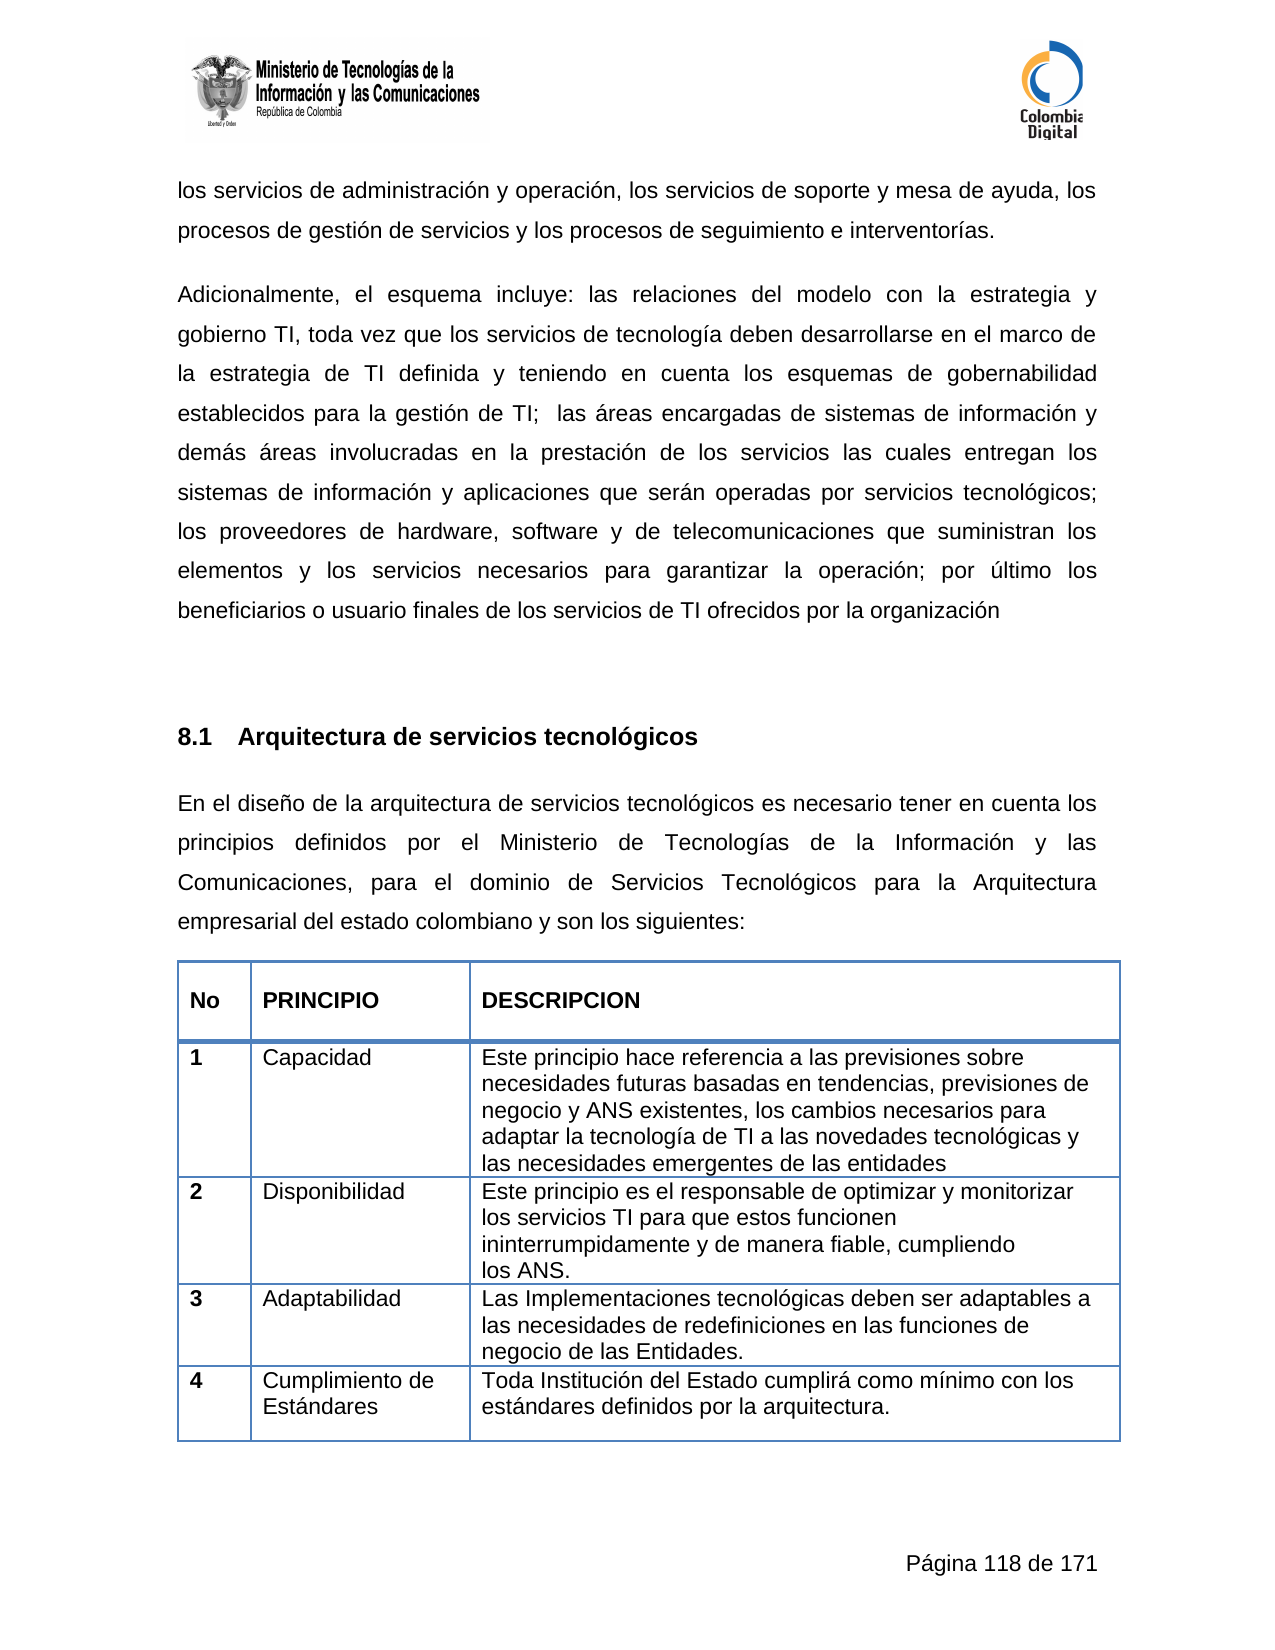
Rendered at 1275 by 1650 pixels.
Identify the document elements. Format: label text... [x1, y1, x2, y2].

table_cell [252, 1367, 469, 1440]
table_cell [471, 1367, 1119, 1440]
picture [1020, 39, 1083, 139]
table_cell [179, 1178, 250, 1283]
table_cell Capacidad [252, 1044, 469, 1176]
table_cell 1 [179, 1044, 250, 1176]
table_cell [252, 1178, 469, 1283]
table_header PRINCIPIO [252, 963, 469, 1039]
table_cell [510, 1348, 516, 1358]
table_cell Este principio hace referencia a las previsiones sobre necesidades futuras basadas en tendencias, previsiones de negocio y ANS existentes, los cambios necesarios para adaptar la tecnología de TI a las novedades tecnológicas y las necesidades emergentes de las entidades [471, 1044, 1119, 1176]
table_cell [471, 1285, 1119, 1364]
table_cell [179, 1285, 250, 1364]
text En el diseño de la arquitectura de servicios tecnológicos es necesario tener en cuenta los principios definidos por el Ministerio de Tecnologías de la Información y las Comunicaciones, para el dominio de Servicios Tecnológicos para la Arquitectura empresarial del estado colombiano y son los siguientes: [177, 790, 1098, 935]
table_header No [179, 963, 250, 1039]
table_header DESCRIPCION [471, 963, 1119, 1039]
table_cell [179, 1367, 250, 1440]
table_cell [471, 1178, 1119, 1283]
text Adicionalmente, el esquema incluye: las relaciones del modelo con la estrategia y gobierno TI, toda vez que los servicios de tecnología deben desarrollarse en el marco de la estrategia de TI definida y teniendo en cuenta los esquemas de gobernabilidad establecidos para la gestión de TI; las áreas encargadas de sistemas de información y demás áreas involucradas en la prestación de los servicios las cuales entregan los sistemas de información y aplicaciones que serán operadas por servicios tecnológicos; los proveedores de hardware, software y de telecomunicaciones que suministran los elementos y los servicios necesarios para garantizar la operación; por último los beneficiarios o usuario finales de los servicios de TI ofrecidos por la organización [177, 281, 1098, 623]
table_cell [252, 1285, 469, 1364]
subtitle Arquitectura de servicios tecnológicos [177, 722, 1098, 751]
